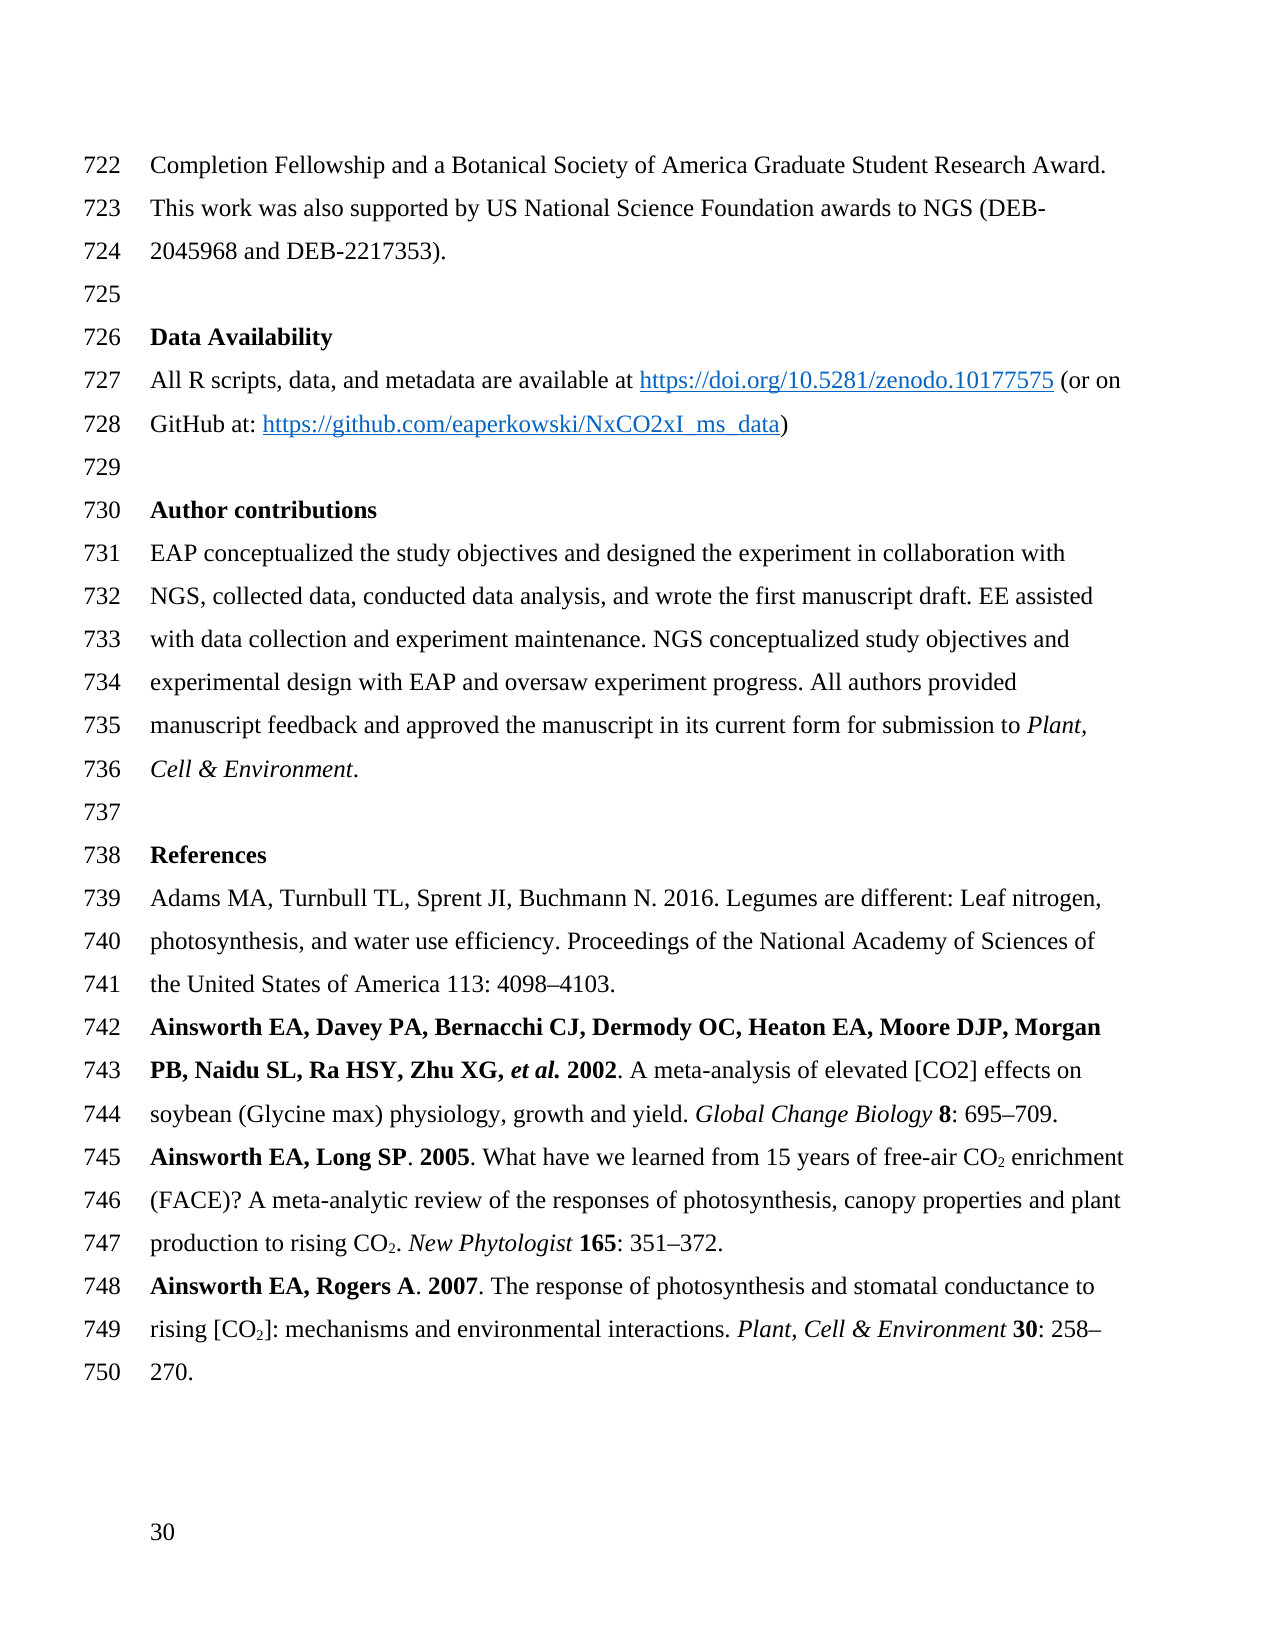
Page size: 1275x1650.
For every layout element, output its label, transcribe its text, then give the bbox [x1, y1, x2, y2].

text EAP conceptualized the study objectives and designed the experiment in collaboration with NGS, collected data, conducted data analysis, and wrote the first manuscript draft. EE assisted with data collection and experiment maintenance. NGS conceptualized study objectives and experimental design with EAP and oversaw experiment progress. All authors provided manuscript feedback and approved the manuscript in its current form for submission to Plant, Cell & Environment. [150, 538, 1125, 782]
text Author contributions [150, 495, 1125, 524]
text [150, 150, 1125, 265]
text Data Availability [150, 322, 1125, 351]
text References [150, 840, 1125, 869]
text All R scripts, data, and metadata are available at https://doi.org/10.5281/zenodo.10177575 (or on GitHub at: https://github.com/eaperkowski/NxCO2xI_ms_data) [150, 366, 1125, 437]
